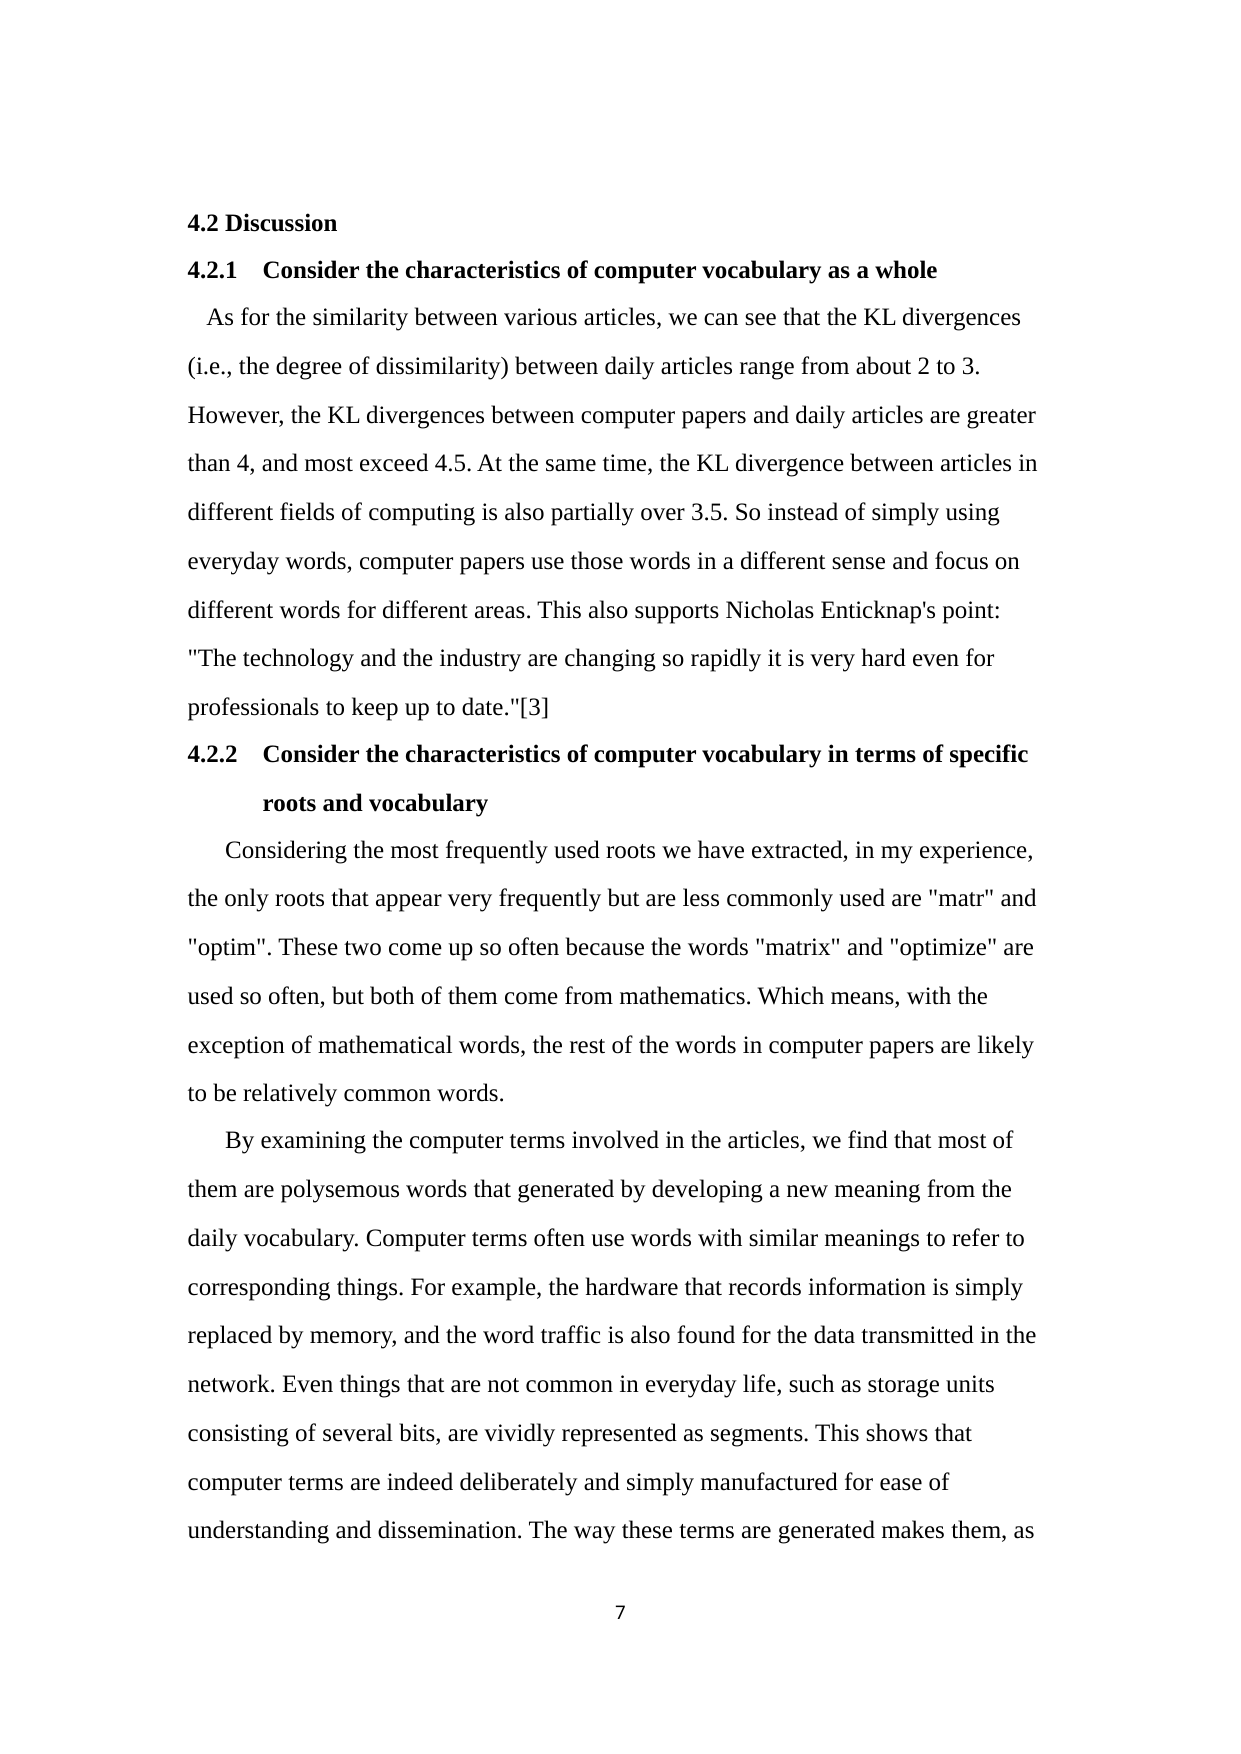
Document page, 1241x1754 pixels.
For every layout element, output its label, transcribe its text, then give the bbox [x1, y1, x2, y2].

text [187, 1123, 1053, 1546]
list Consider the characteristics of computer vocabulary in terms of specific roots and vocabulary [187, 737, 1053, 818]
text Considering the most frequently used roots we have extracted, in my experience, the only roots that appear very frequently but are less commonly used are "matr" and "optim". These two come up so often because the words "matrix" and "optimize" are used so often, but both of them come from mathematics. Which means, with the exception of mathematical words, the rest of the words in computer papers are likely to be relatively common words. [187, 833, 1053, 1109]
list Consider the characteristics of computer vocabulary as a whole [187, 253, 1053, 286]
list Discussion [187, 207, 1053, 239]
text As for the similarity between various articles, we can see that the KL divergences (i.e., the degree of dissimilarity) between daily articles range from about 2 to 3. However, the KL divergences between computer papers and daily articles are greater than 4, and most exceed 4.5. At the same time, the KL divergence between articles in different fields of computing is also partially over 3.5. So instead of simply using everyday words, computer papers use those words in a different sense and focus on different words for different areas. This also supports Nicholas Enticknap's point: "The technology and the industry are changing so rapidly it is very hard even for professionals to keep up to date."[3] [187, 300, 1053, 723]
